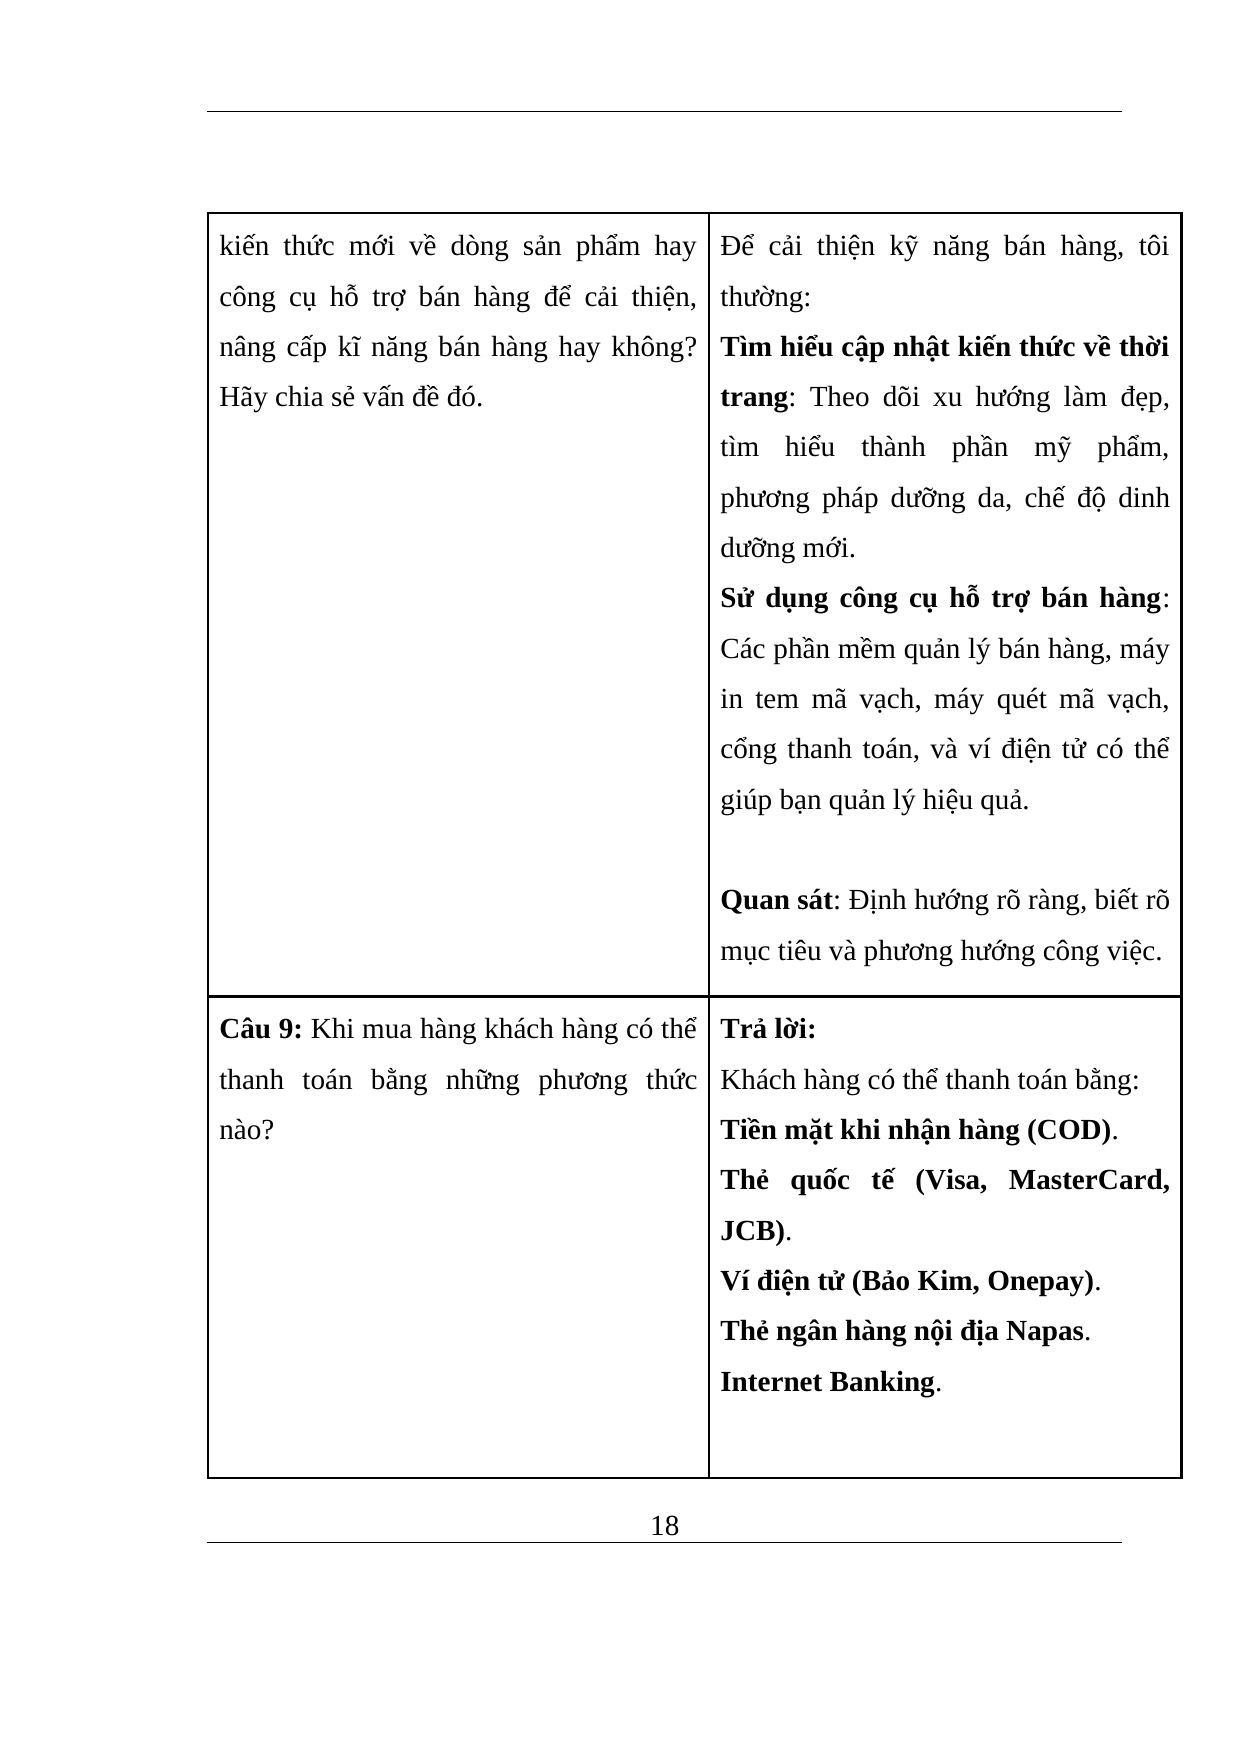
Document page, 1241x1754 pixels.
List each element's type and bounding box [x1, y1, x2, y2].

table_cell [209, 214, 708, 995]
table_cell [209, 998, 708, 1477]
table_cell [710, 214, 1180, 995]
table_cell [710, 998, 1180, 1477]
